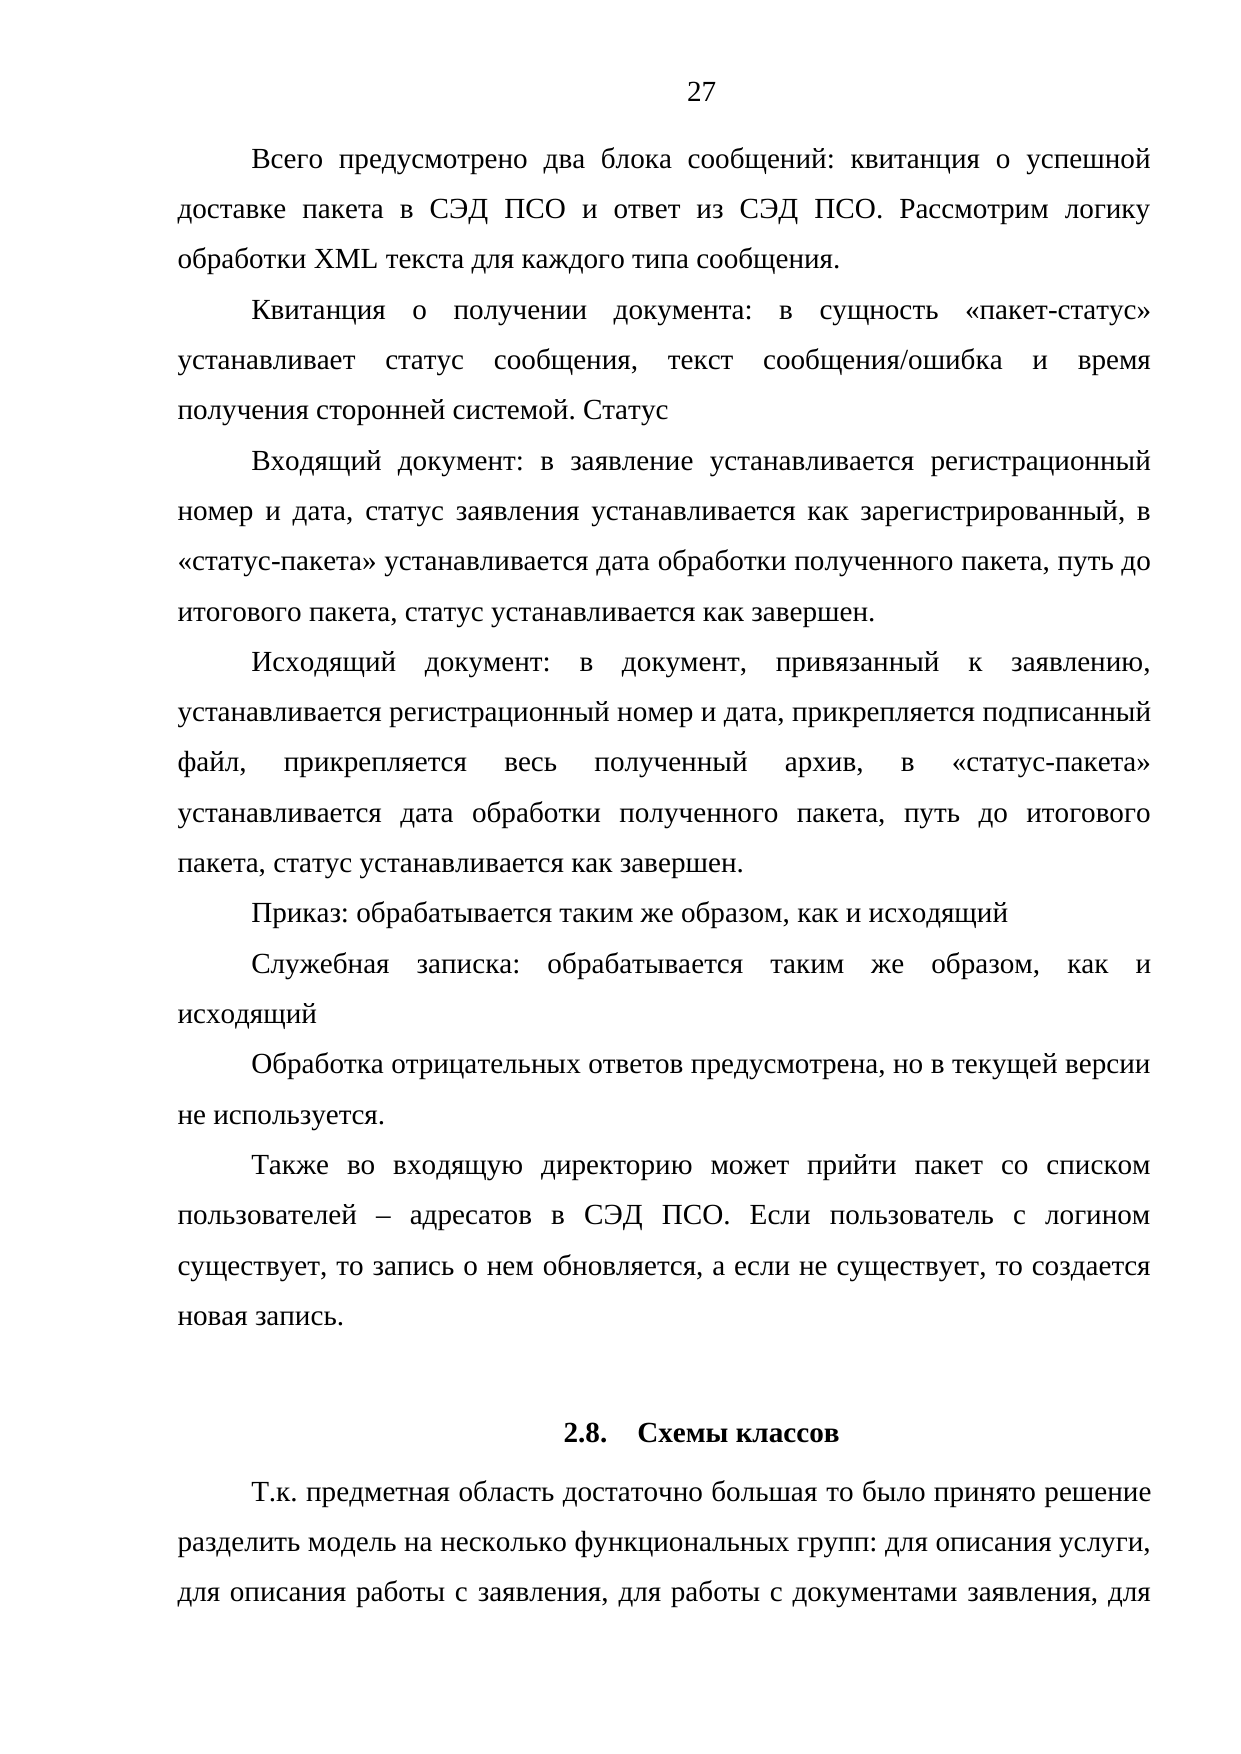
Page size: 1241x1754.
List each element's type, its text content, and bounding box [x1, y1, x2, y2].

text Служебная записка: обрабатывается таким же образом, как и исходящий [177, 946, 1152, 1030]
text Приказ: обрабатывается таким же образом, как и исходящий [177, 896, 1152, 929]
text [177, 1474, 1152, 1608]
text Входящий документ: в заявление устанавливается регистрационный номер и дата, статус заявления устанавливается как зарегистрированный, в «статус-пакета» устанавливается дата обработки полученного пакета, путь до итогового пакета, статус устанавливается как завершен. [177, 443, 1152, 627]
text Всего предусмотрено два блока сообщений: квитанция о успешной доставке пакета в СЭД ПСО и ответ из СЭД ПСО. Рассмотрим логику обработки XML текста для каждого типа сообщения. [177, 141, 1152, 275]
text Также во входящую директорию может прийти пакет со списком пользователей – адресатов в СЭД ПСО. Если пользователь с логином существует, то запись о нем обновляется, а если не существует, то создается новая запись. [177, 1147, 1152, 1332]
text Обработка отрицательных ответов предусмотрена, но в текущей версии не используется. [177, 1046, 1152, 1130]
text Квитанция о получении документа: в сущность «пакет-статус» устанавливает статус сообщения, текст сообщения/ошибка и время получения сторонней системой. Статус [177, 292, 1152, 426]
text Исходящий документ: в документ, привязанный к заявлению, устанавливается регистрационный номер и дата, прикрепляется подписанный файл, прикрепляется весь полученный архив, в «статус-пакета» устанавливается дата обработки полученного пакета, путь до итогового пакета, статус устанавливается как завершен. [177, 644, 1152, 879]
subtitle Схемы классов [177, 1415, 1152, 1449]
